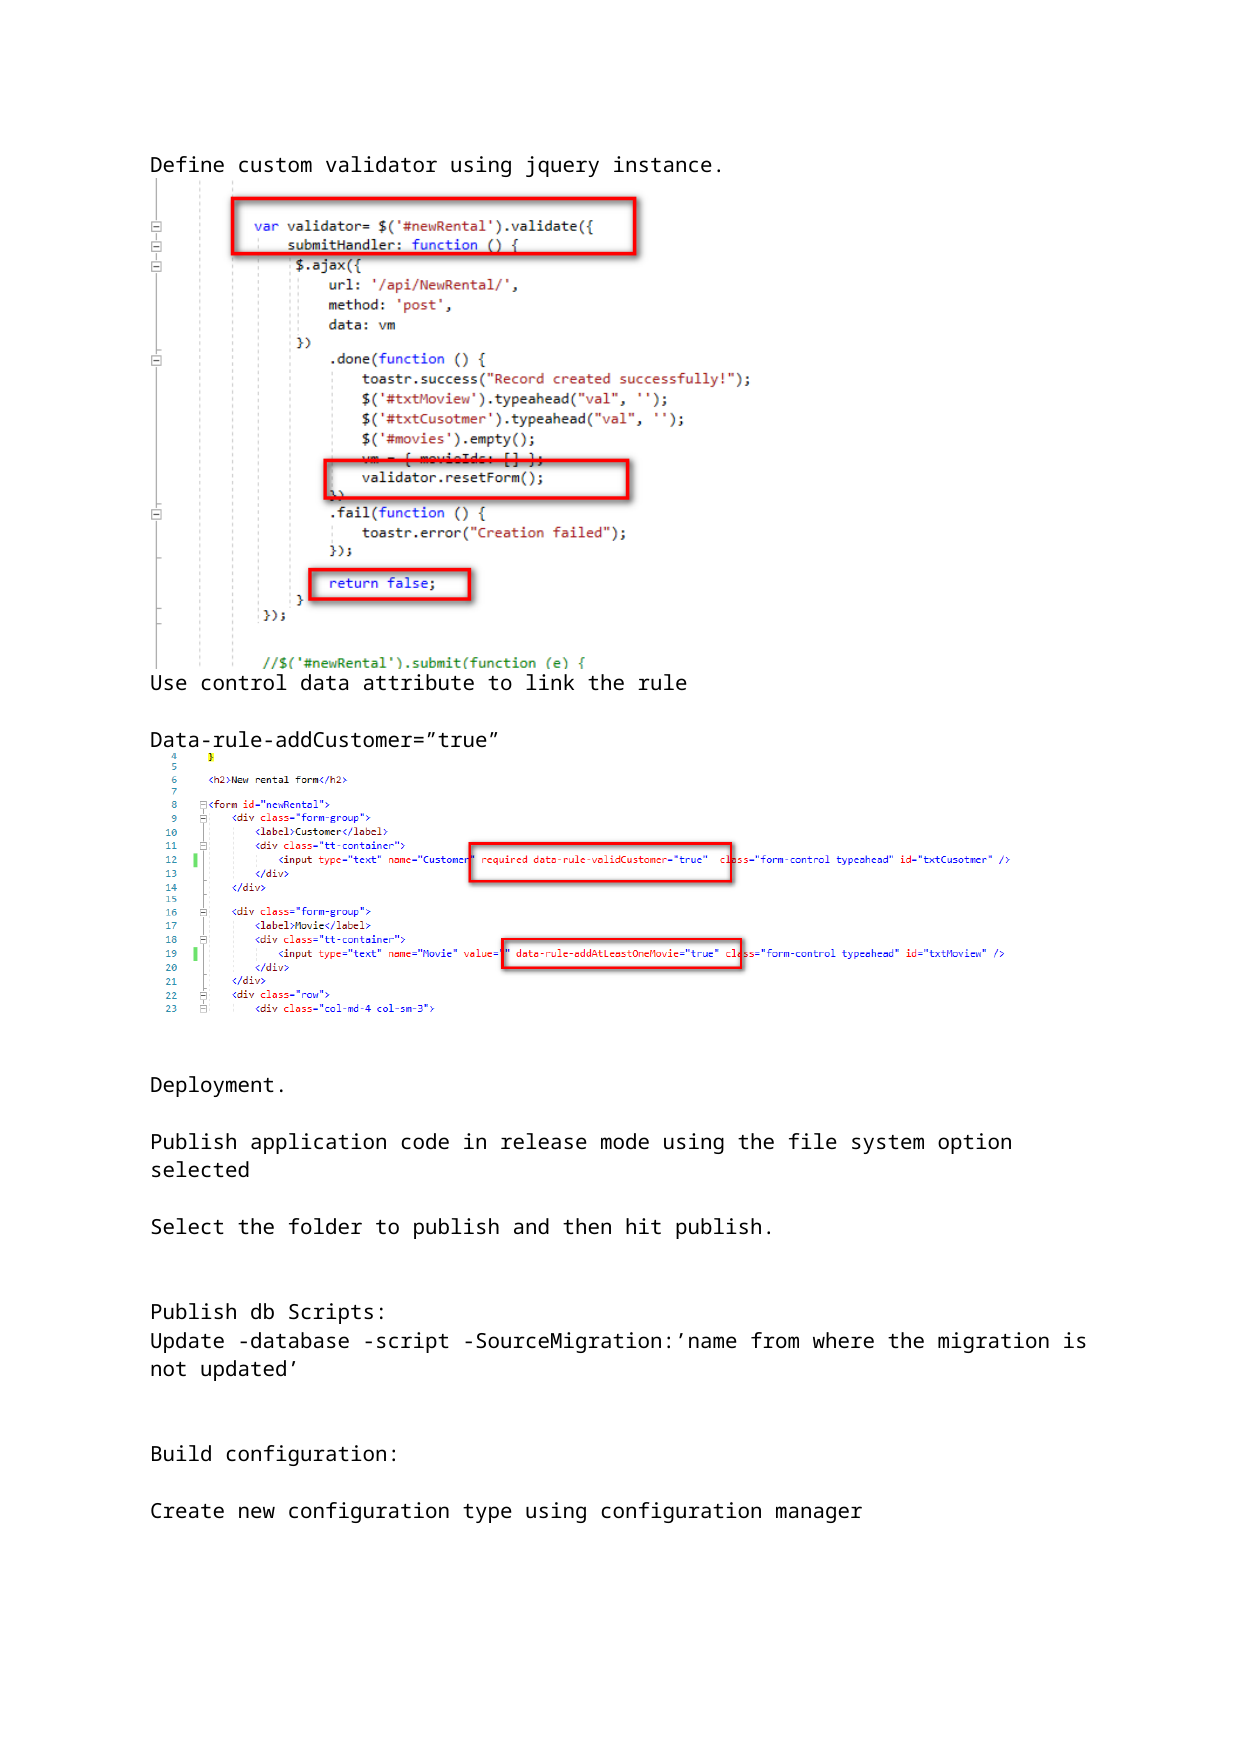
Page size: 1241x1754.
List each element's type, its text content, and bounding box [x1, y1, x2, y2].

text Publish application code in release mode using the file system option selected [150, 1127, 1090, 1184]
picture [150, 753, 1091, 1013]
text Build configuration: [150, 1439, 1090, 1468]
text Create new configuration type using configuration manager [150, 1496, 1090, 1525]
text Select the folder to publish and then hit publish. [150, 1212, 1090, 1241]
text Update -database -script -SourceMigration:’name from where the migration is not updated’ [150, 1326, 1090, 1383]
text Data-rule-addCustomer=”true” [150, 725, 1090, 753]
text Use control data attribute to link the rule [150, 668, 1090, 697]
text Define custom validator using jquery instance. [150, 150, 1090, 178]
text Publish db Scripts: [150, 1297, 1090, 1326]
text Deployment. [150, 1070, 1090, 1098]
picture [150, 178, 892, 669]
